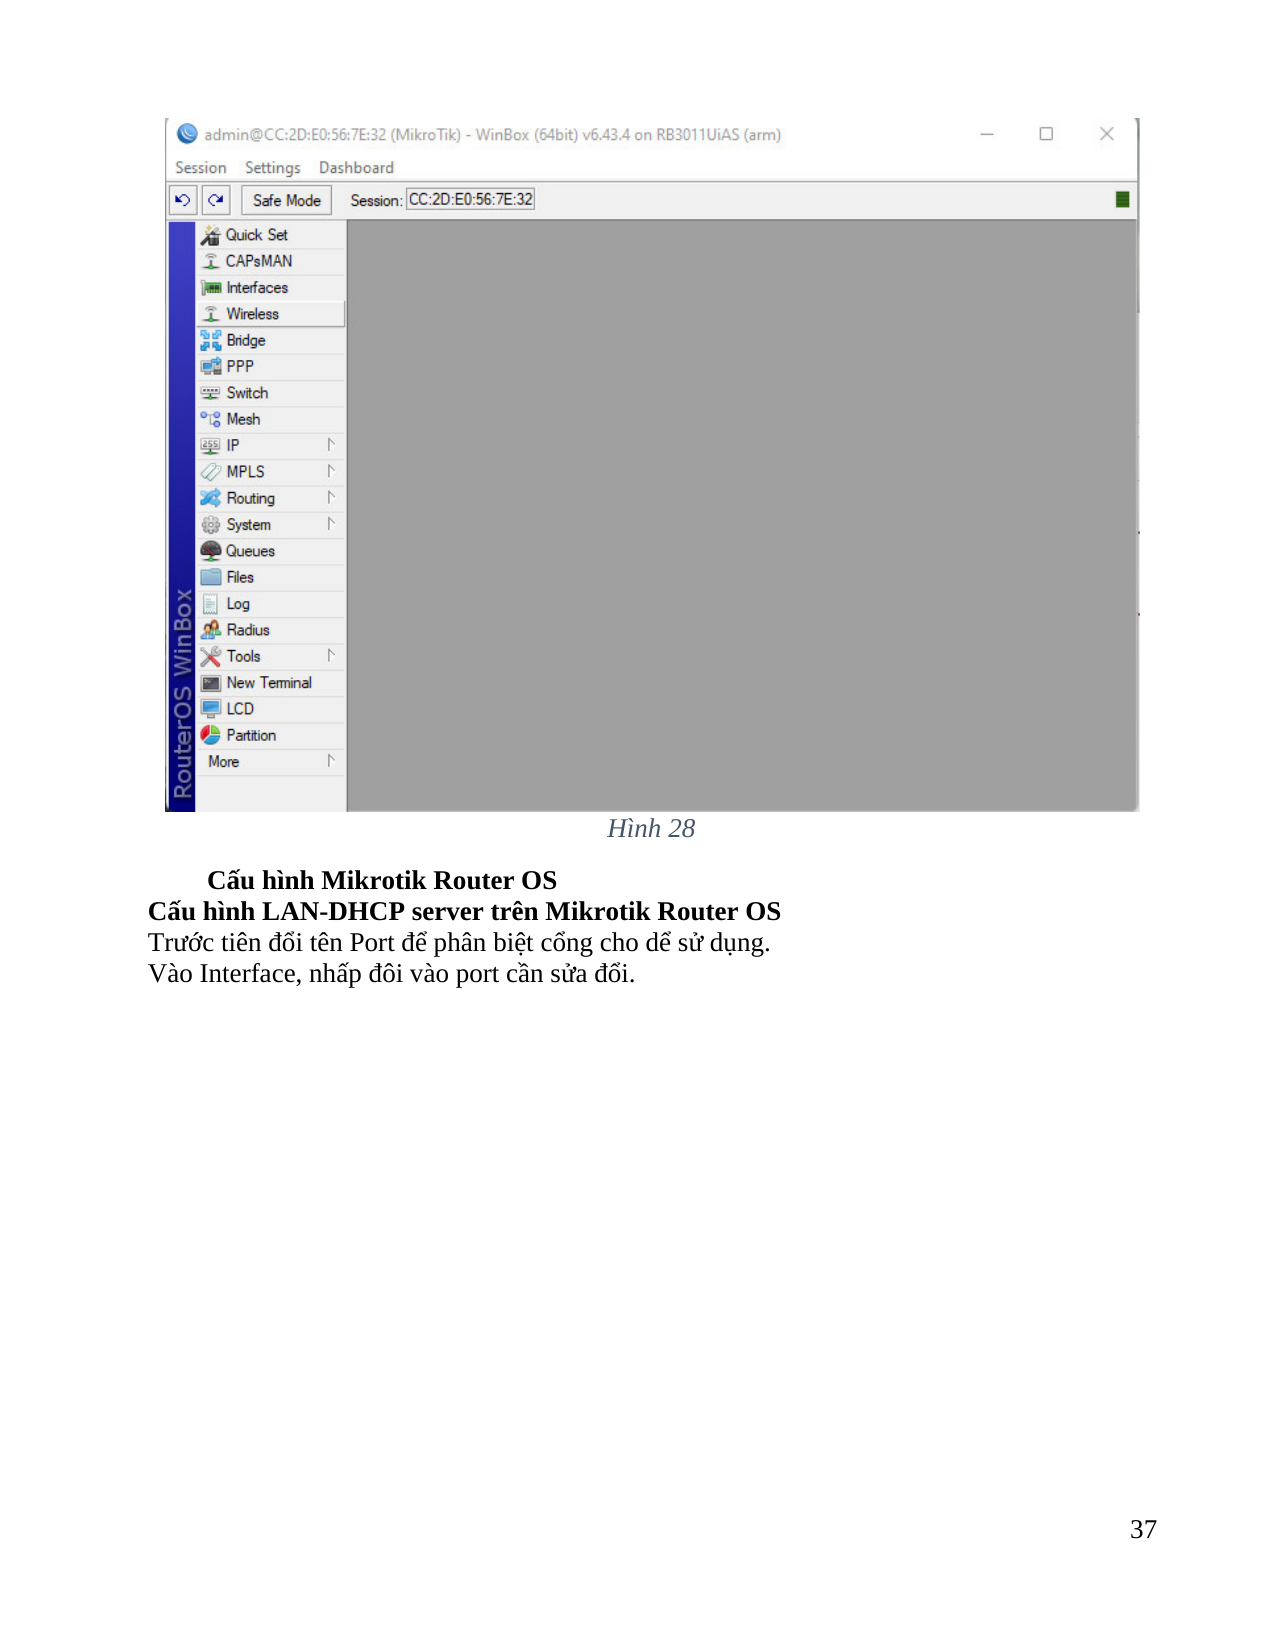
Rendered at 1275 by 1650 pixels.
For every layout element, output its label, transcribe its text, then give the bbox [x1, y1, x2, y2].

text Cấu hình Mikrotik Router OS Cấu hình LAN-DHCP server trên Mikrotik Router OS Trước tiên đổi tên Port để phân biệt cổng cho dể sử dụng. Vào Interface, nhấp đôi vào port cần sửa đổi. [148, 864, 1157, 989]
text Hình 28 [148, 812, 1157, 843]
picture [165, 118, 1140, 812]
